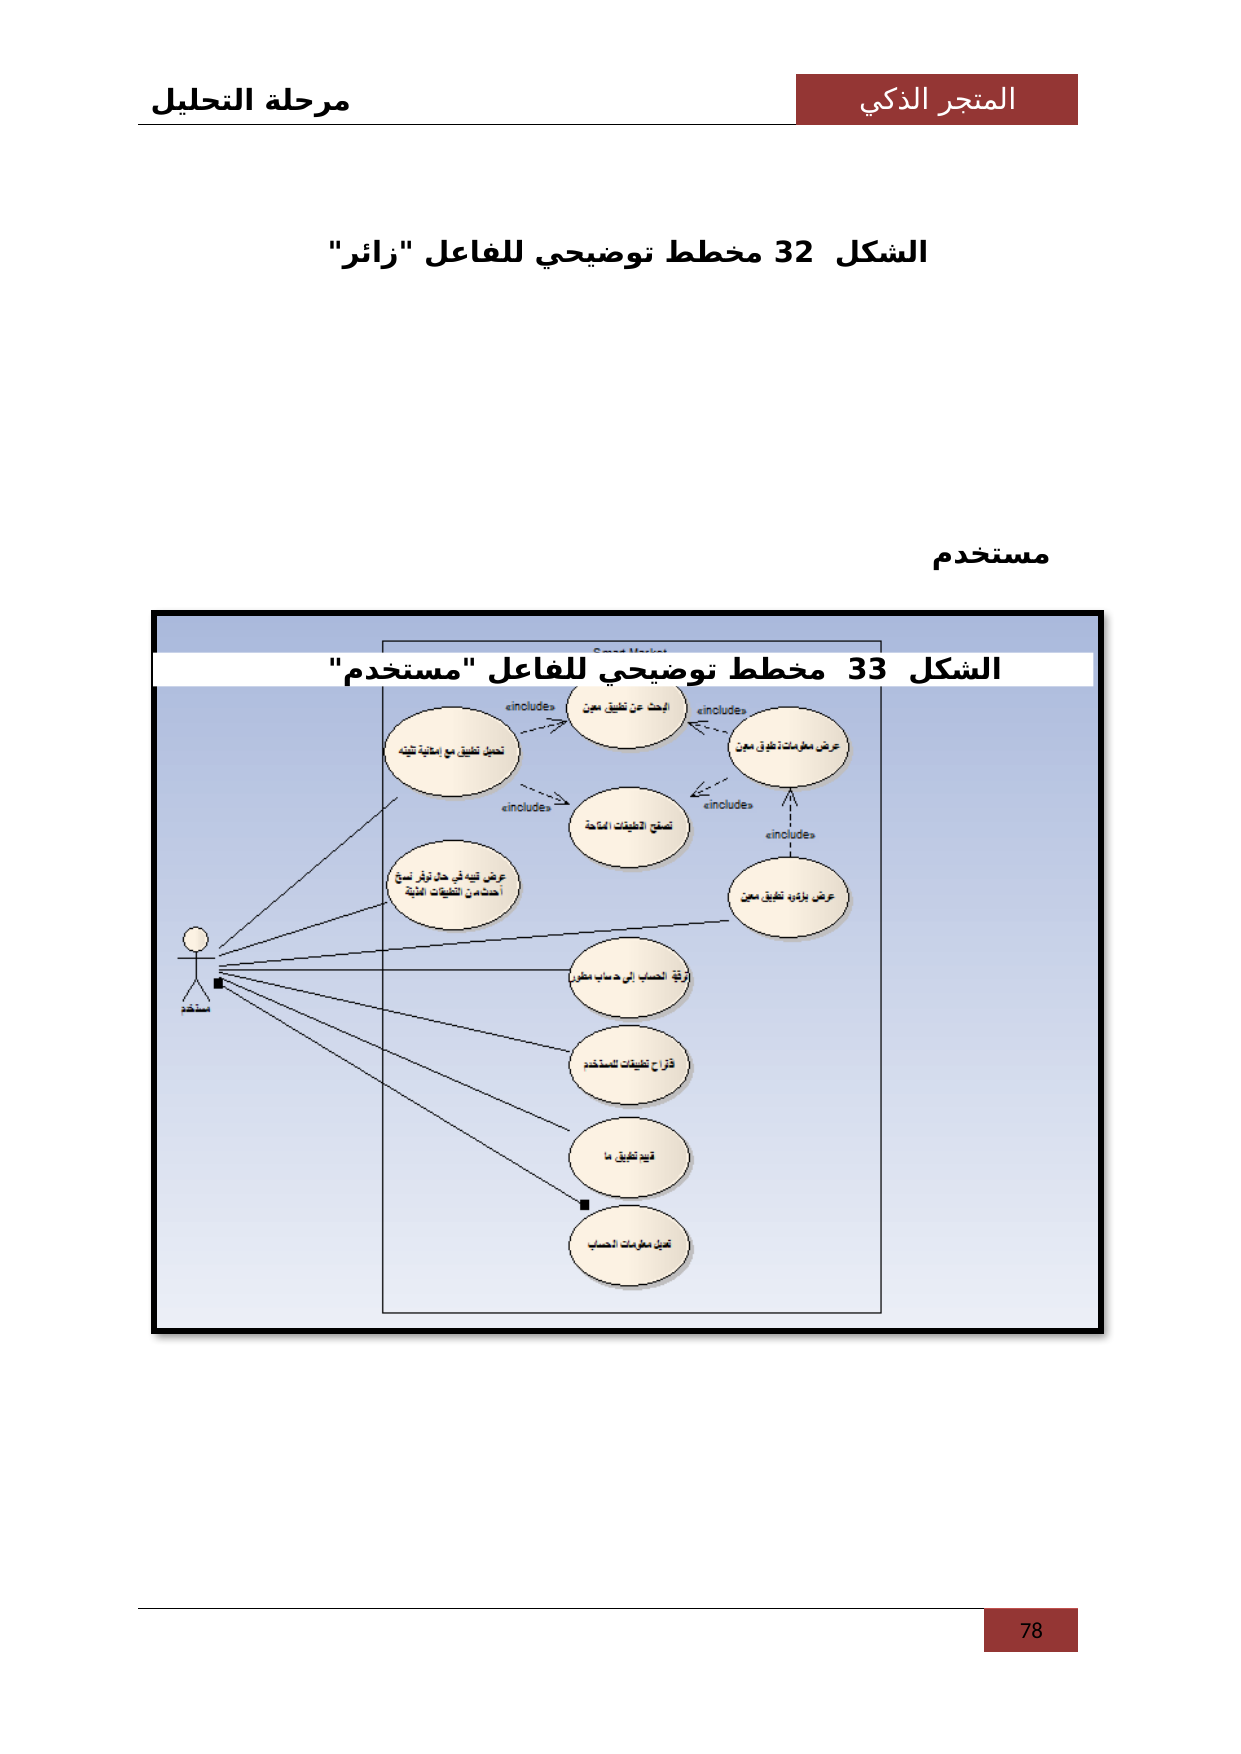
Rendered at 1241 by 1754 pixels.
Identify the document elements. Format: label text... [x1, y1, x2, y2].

list مستخدم [150, 536, 1051, 570]
picture [157, 616, 1098, 1328]
